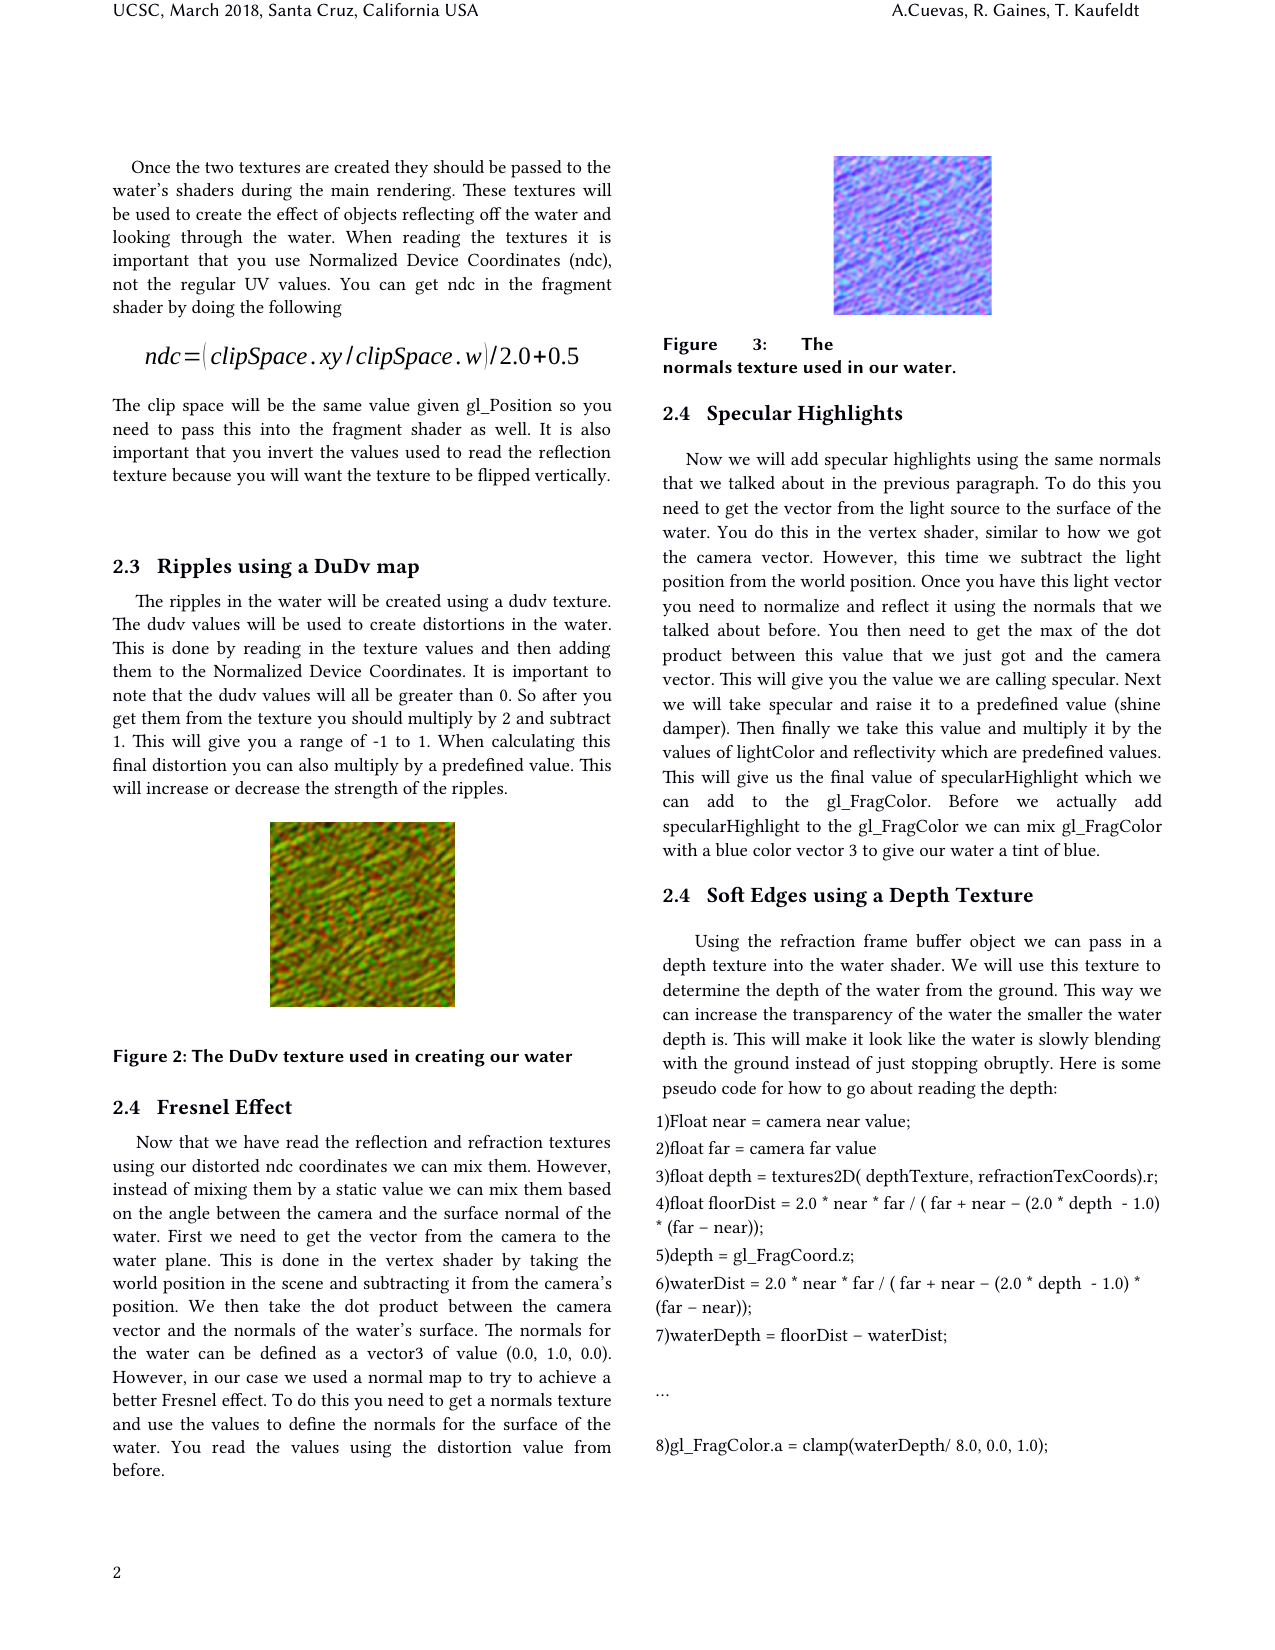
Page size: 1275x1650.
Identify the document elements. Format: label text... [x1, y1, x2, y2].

text Once the two textures are created they should be passed to the water’s shaders during the main rendering. These textures will be used to create the effect of objects reflecting off the water and looking through the water. When reading the textures it is important that you use Normalized Device Coordinates (ndc), not the regular UV values. You can get ndc in the fragment shader by doing the following [112, 156, 612, 318]
text Now we will add specular highlights using the same normals that we talked about in the previous paragraph. To do this you need to get the vector from the light source to the surface of the water. You do this in the vertex shader, similar to how we got the camera vector. However, this time we subtract the light position from the world position. Once you have this light vector you need to normalize and reflect it using the normals that we talked about before. You then need to get the max of the dot product between this value that we just got and the camera vector. This will give you the value we are calling specular. Next we will take specular and raise it to a predefined value (shine damper). Then finally we take this value and multiply it by the values of lightColor and reflectivity which are predefined values. This will give us the final value of specularHighlight which we can add to the gl_FragColor. Before we actually add specularHighlight to the gl_FragColor we can mix gl_FragColor with a blue color vector 3 to give our water a tint of blue. [662, 448, 1162, 861]
text Now that we have read the reflection and refraction textures using our distorted ndc coordinates we can mix them. However, instead of mixing them by a static value we can mix them based on the angle between the camera and the surface normal of the water. First we need to get the vector from the camera to the water plane. This is done in the vertex shader by taking the world position in the scene and subtracting it from the camera’s position. We then take the dot product between the camera vector and the normals of the water’s surface. The normals for the water can be defined as a vector3 of value (0.0, 1.0, 0.0). However, in our case we used a normal map to try to achieve a better Fresnel effect. To do this you need to get a normals texture and use the values to define the normals for the surface of the water. You read the values using the distortion value from before. [112, 1132, 612, 1481]
text 2.4 Fresnel Effect [112, 1095, 612, 1120]
text 2.3 Ripples using a DuDv map [112, 553, 612, 578]
table_header 1)Float near = camera near value; 2)float far = camera far value 3)float depth = textures2D( depthTexture, refractionTexCoords).r; 4)float floorDist = 2.0 * near * far / ( far + near – (2.0 * depth - 1.0) * (far – near)); [651, 1110, 1174, 1245]
text Figure 3: The normals texture used in our water. [662, 333, 1162, 378]
text The ripples in the water will be created using a dudv texture. The dudv values will be used to create distortions in the water. This is done by reading in the texture values and then adding them to the Normalized Device Coordinates. It is important to note that the dudv values will all be greater than 0. So after you get them from the texture you should multiply by 2 and subtract 1. This will give you a range of -1 to 1. When calculating this final distortion you can also multiply by a predefined value. This will increase or decrease the strength of the ripples. [112, 590, 612, 799]
table_cell 5)depth = gl_FragCoord.z; 6)waterDist = 2.0 * near * far / ( far + near – (2.0 * depth - 1.0) * (far – near)); 7)waterDepth = floorDist – waterDist; [651, 1245, 1174, 1379]
table_cell … [651, 1379, 1174, 1407]
picture [833, 156, 992, 315]
text Figure 2: The DuDv texture used in creating our water [112, 1046, 612, 1067]
text The clip space will be the same value given gl_Position so you need to pass this into the fragment shader as well. It is also important that you invert the values used to read the reflection texture because you will want the texture to be flipped vertically. [112, 395, 612, 486]
text 2.4 Specular Highlights [662, 401, 1162, 426]
table_cell 8)gl_FragColor.a = clamp(waterDepth/ 8.0, 0.0, 1.0); [651, 1407, 1174, 1462]
text Using the refraction frame buffer object we can pass in a depth texture into the water shader. We will use this texture to determine the depth of the water from the ground. This way we can increase the transparency of the water the smaller the water depth is. This will make it look like the water is slowly blending with the ground instead of just stopping obruptly. Here is some pseudo code for how to go about reading the depth: [662, 931, 1162, 1099]
text 2.4 Soft Edges using a Depth Texture [662, 883, 1162, 908]
picture [270, 822, 455, 1007]
